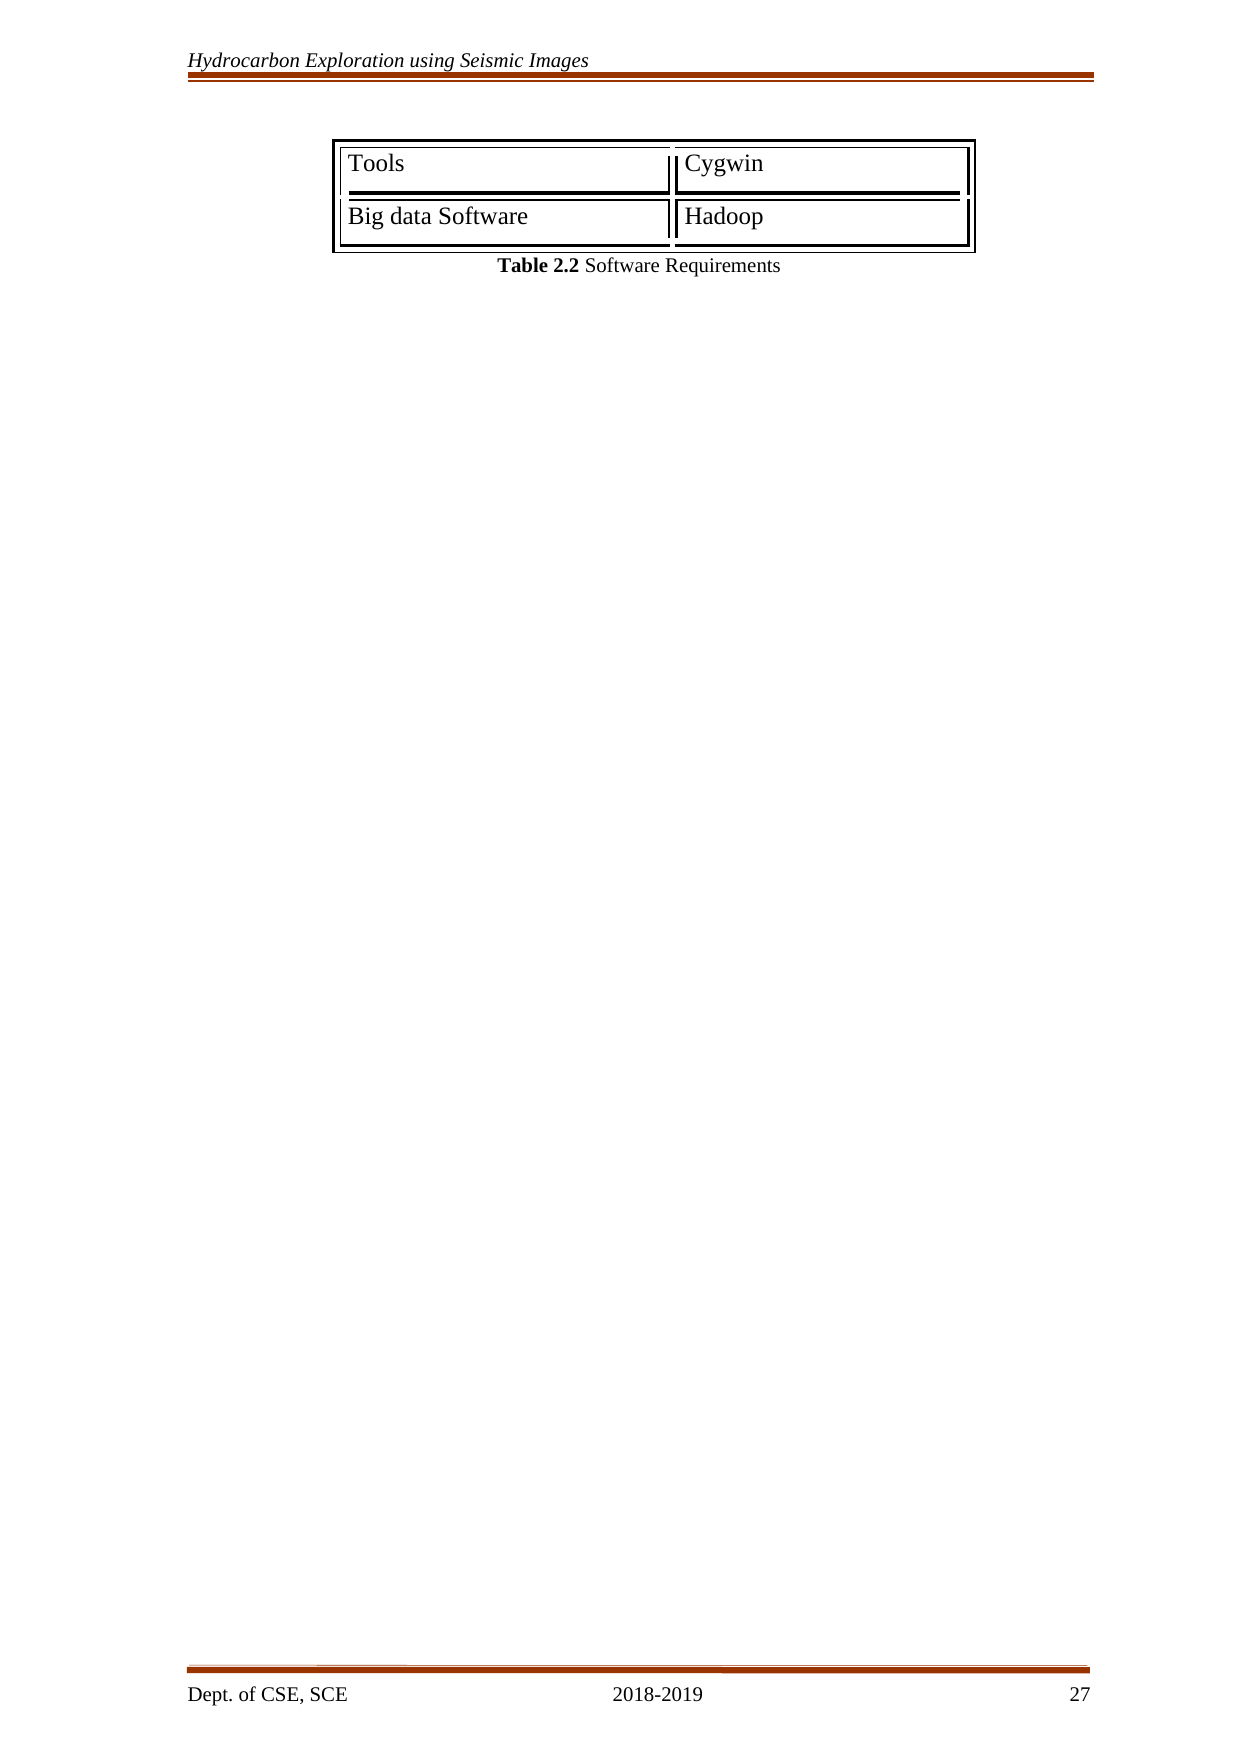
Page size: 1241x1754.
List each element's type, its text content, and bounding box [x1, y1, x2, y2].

table_cell Big data Software [336, 191, 673, 244]
text Table 2.2 Software Requirements [187, 253, 1090, 277]
table_cell Tools [336, 142, 673, 191]
table_cell Hadoop [673, 191, 971, 244]
table_cell Cygwin [673, 142, 971, 191]
